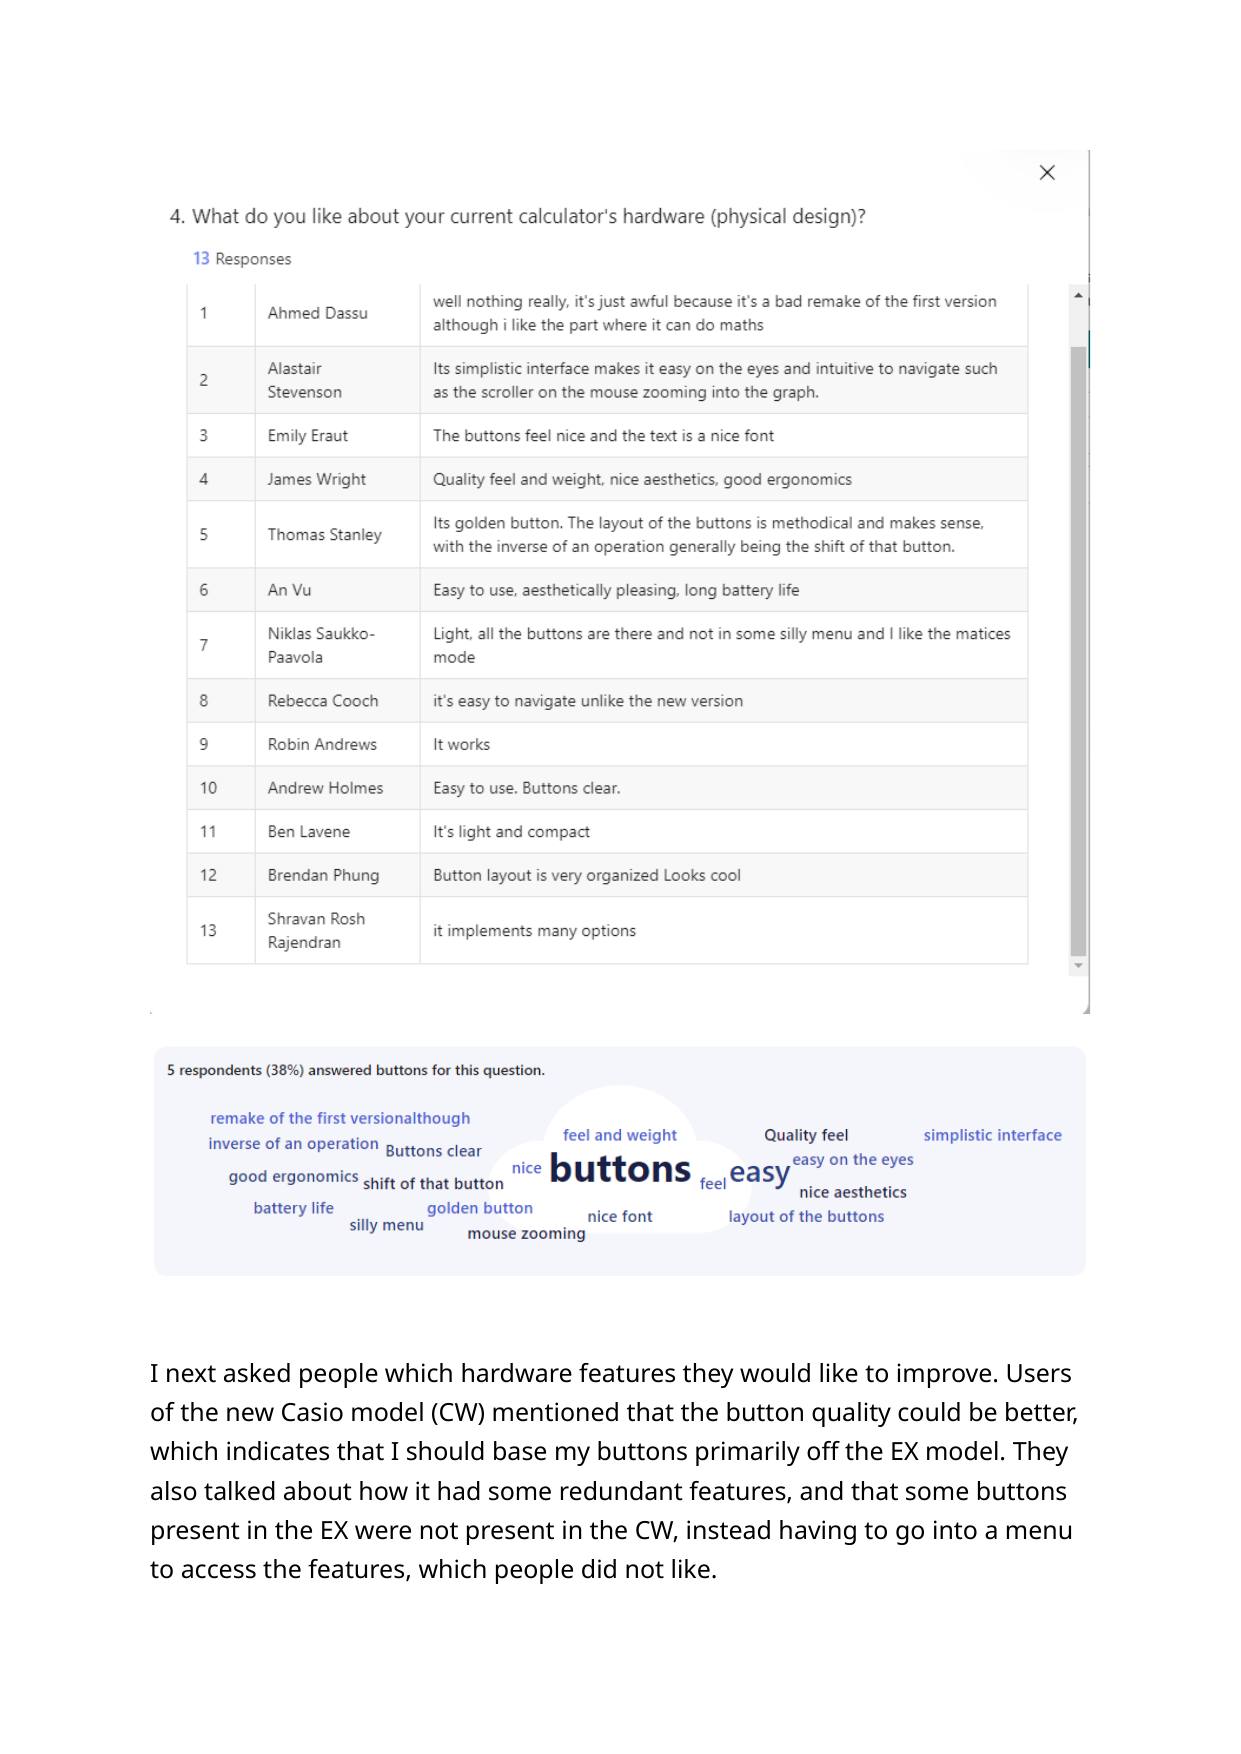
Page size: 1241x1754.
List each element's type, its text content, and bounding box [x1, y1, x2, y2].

text I next asked people which hardware features they would like to improve. Users of the new Casio model (CW) mentioned that the button quality could be better, which indicates that I should base my buttons primarily off the EX model. They also talked about how it had some redundant features, and that some buttons present in the EX were not present in the CW, instead having to go into a menu to access the features, which people did not like. [150, 1356, 1090, 1586]
picture [150, 150, 1091, 1014]
picture [150, 1035, 1091, 1279]
